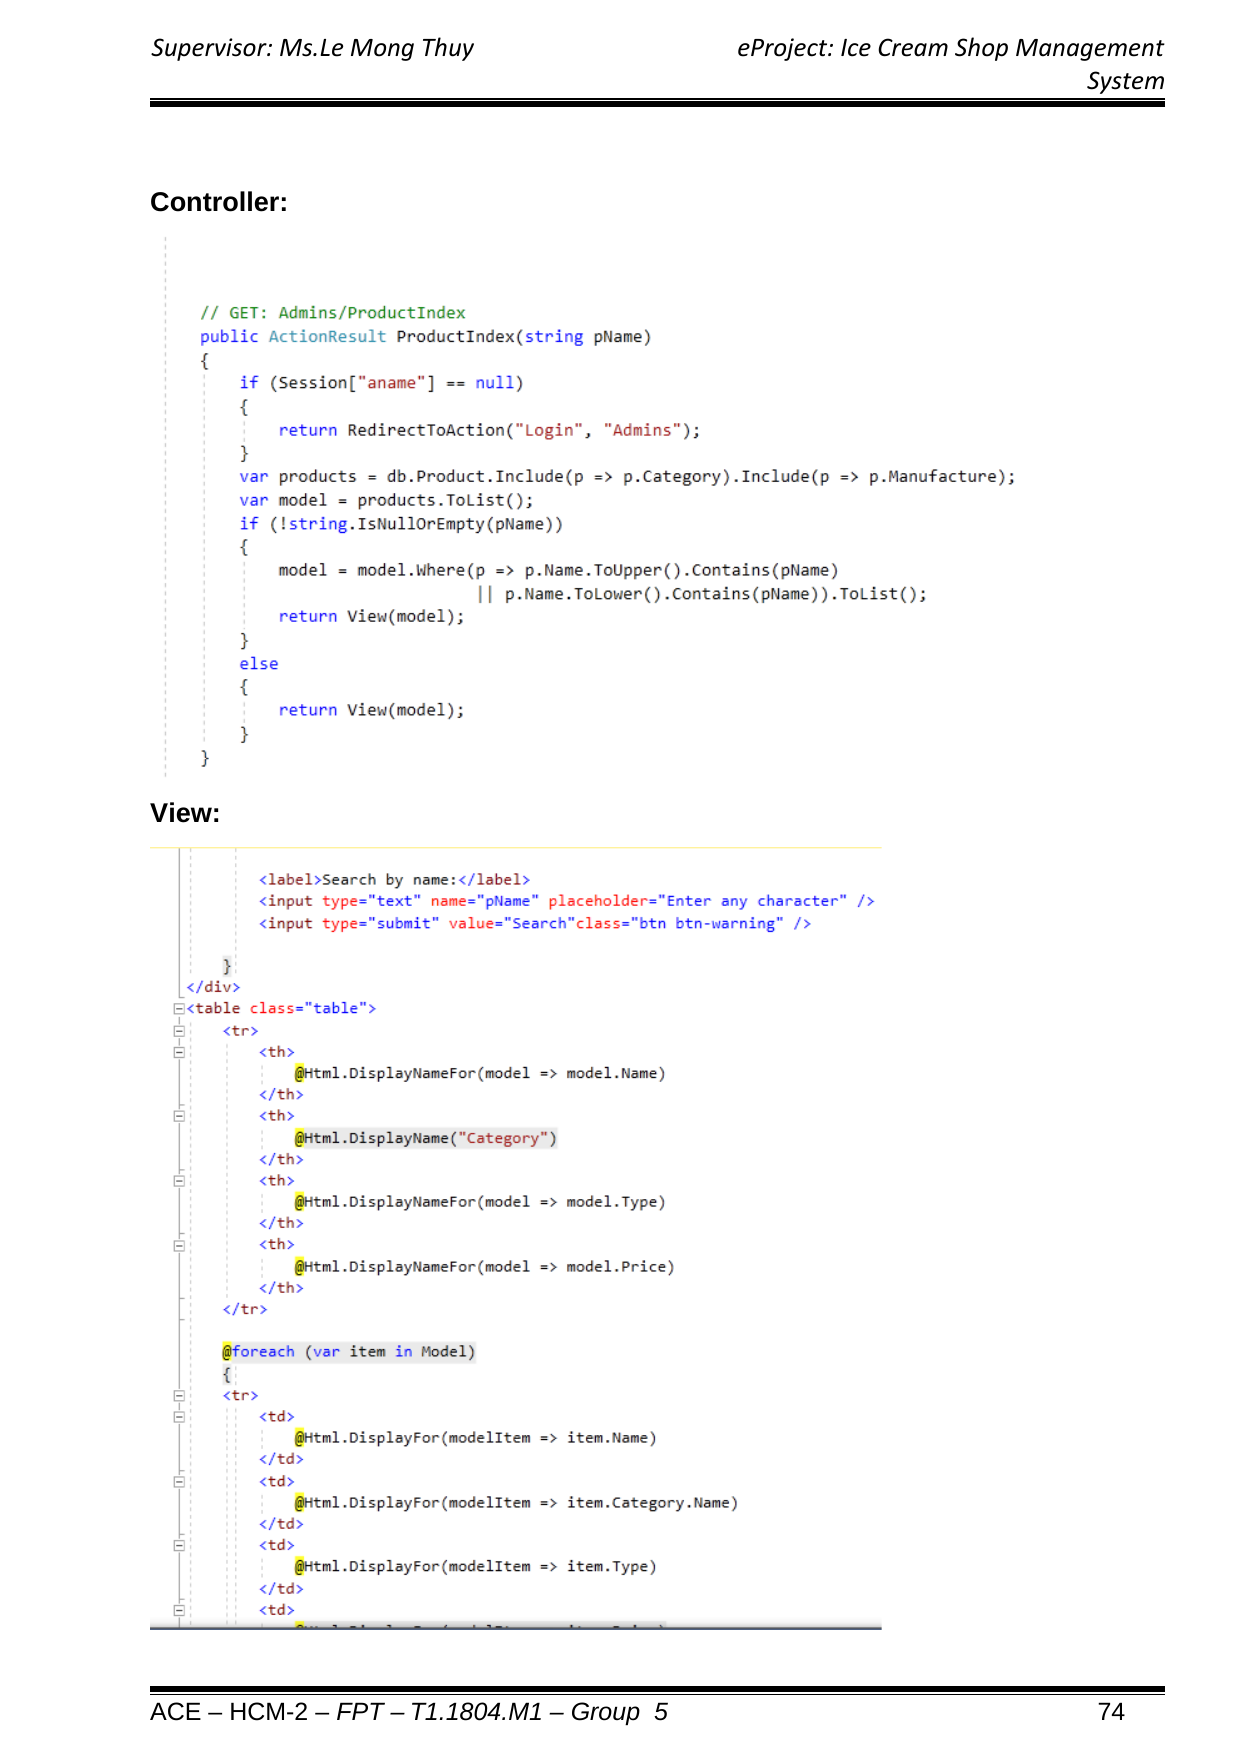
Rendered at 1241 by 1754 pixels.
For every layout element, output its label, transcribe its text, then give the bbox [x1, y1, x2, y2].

text Controller: [150, 186, 1165, 217]
text View: [150, 797, 1165, 828]
picture [150, 847, 882, 1630]
picture [150, 236, 1032, 778]
